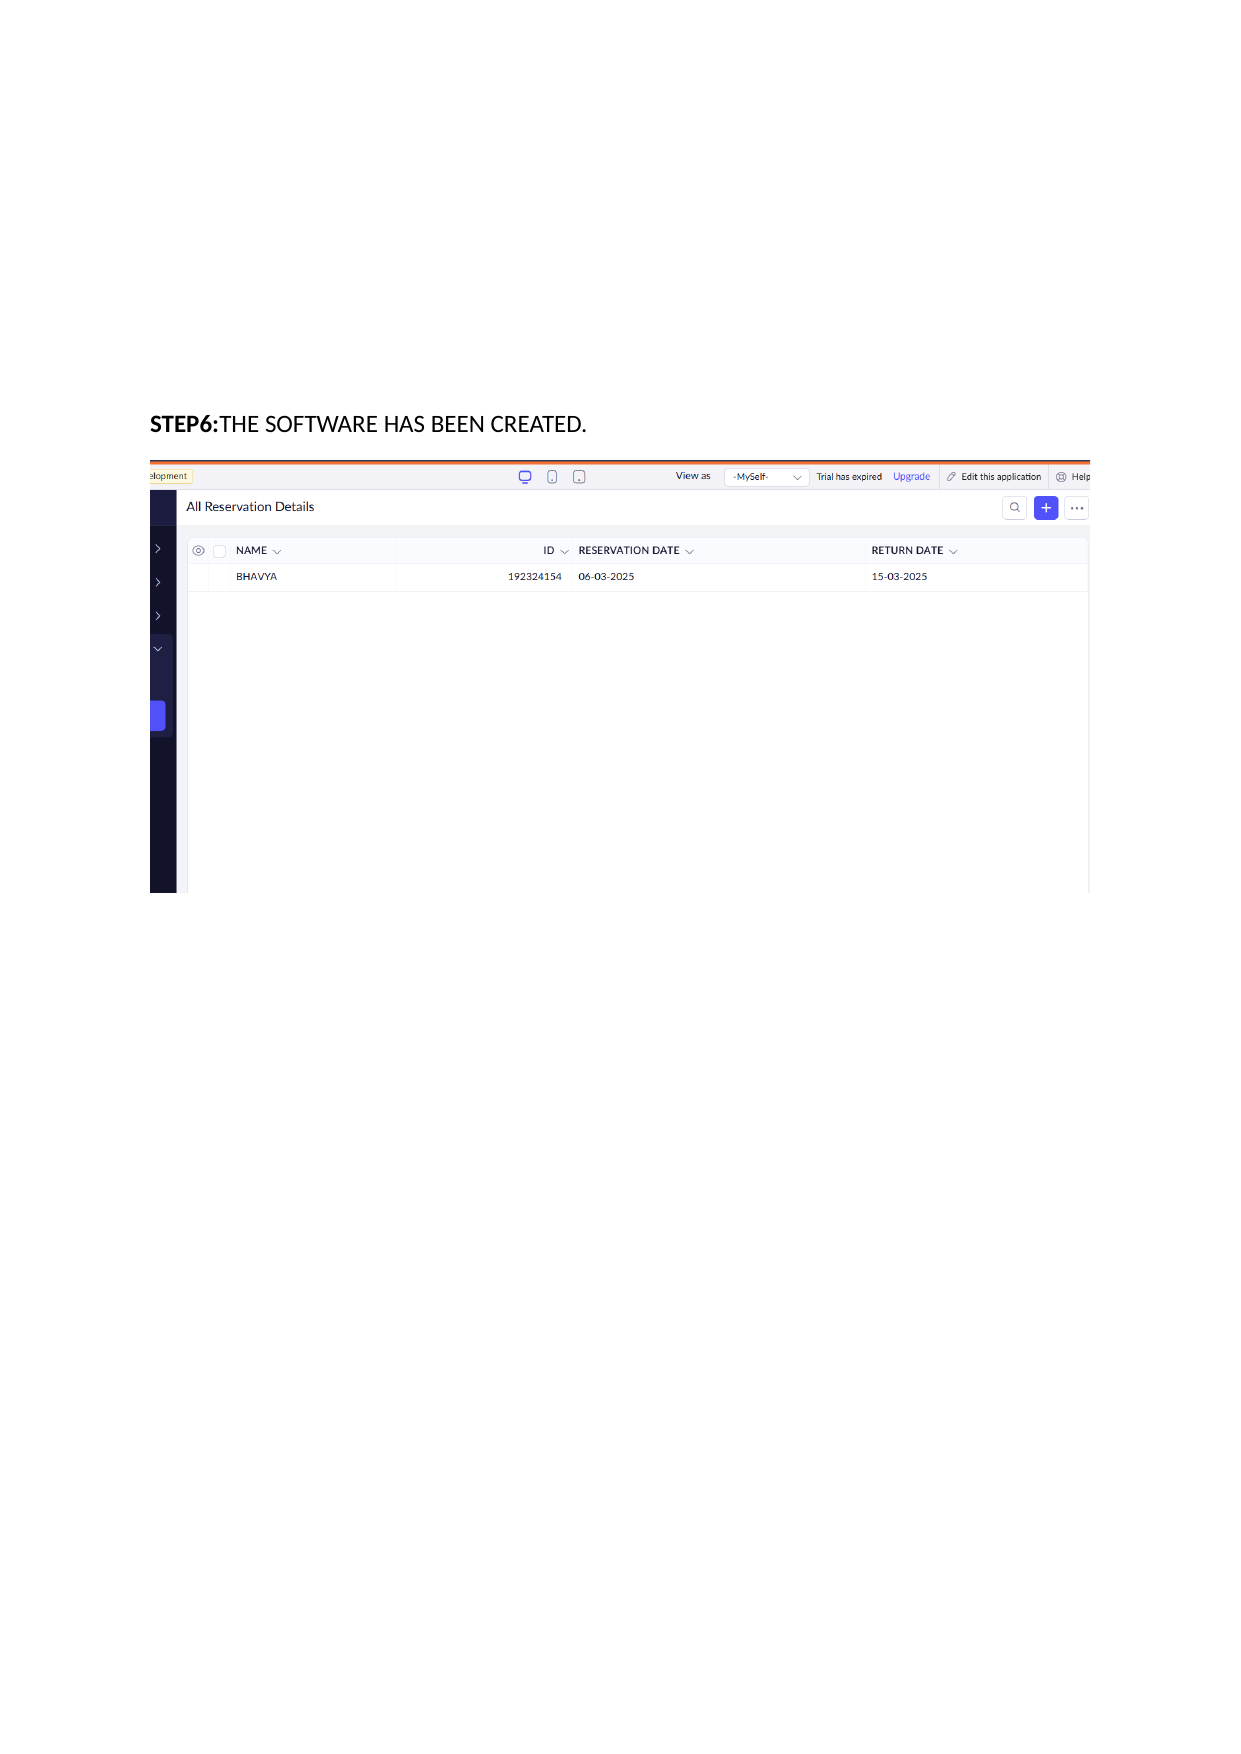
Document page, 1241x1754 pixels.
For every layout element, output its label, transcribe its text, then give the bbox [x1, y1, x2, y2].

text STEP6:THE SOFTWARE HAS BEEN CREATED. [150, 408, 1090, 439]
picture [150, 460, 1091, 893]
